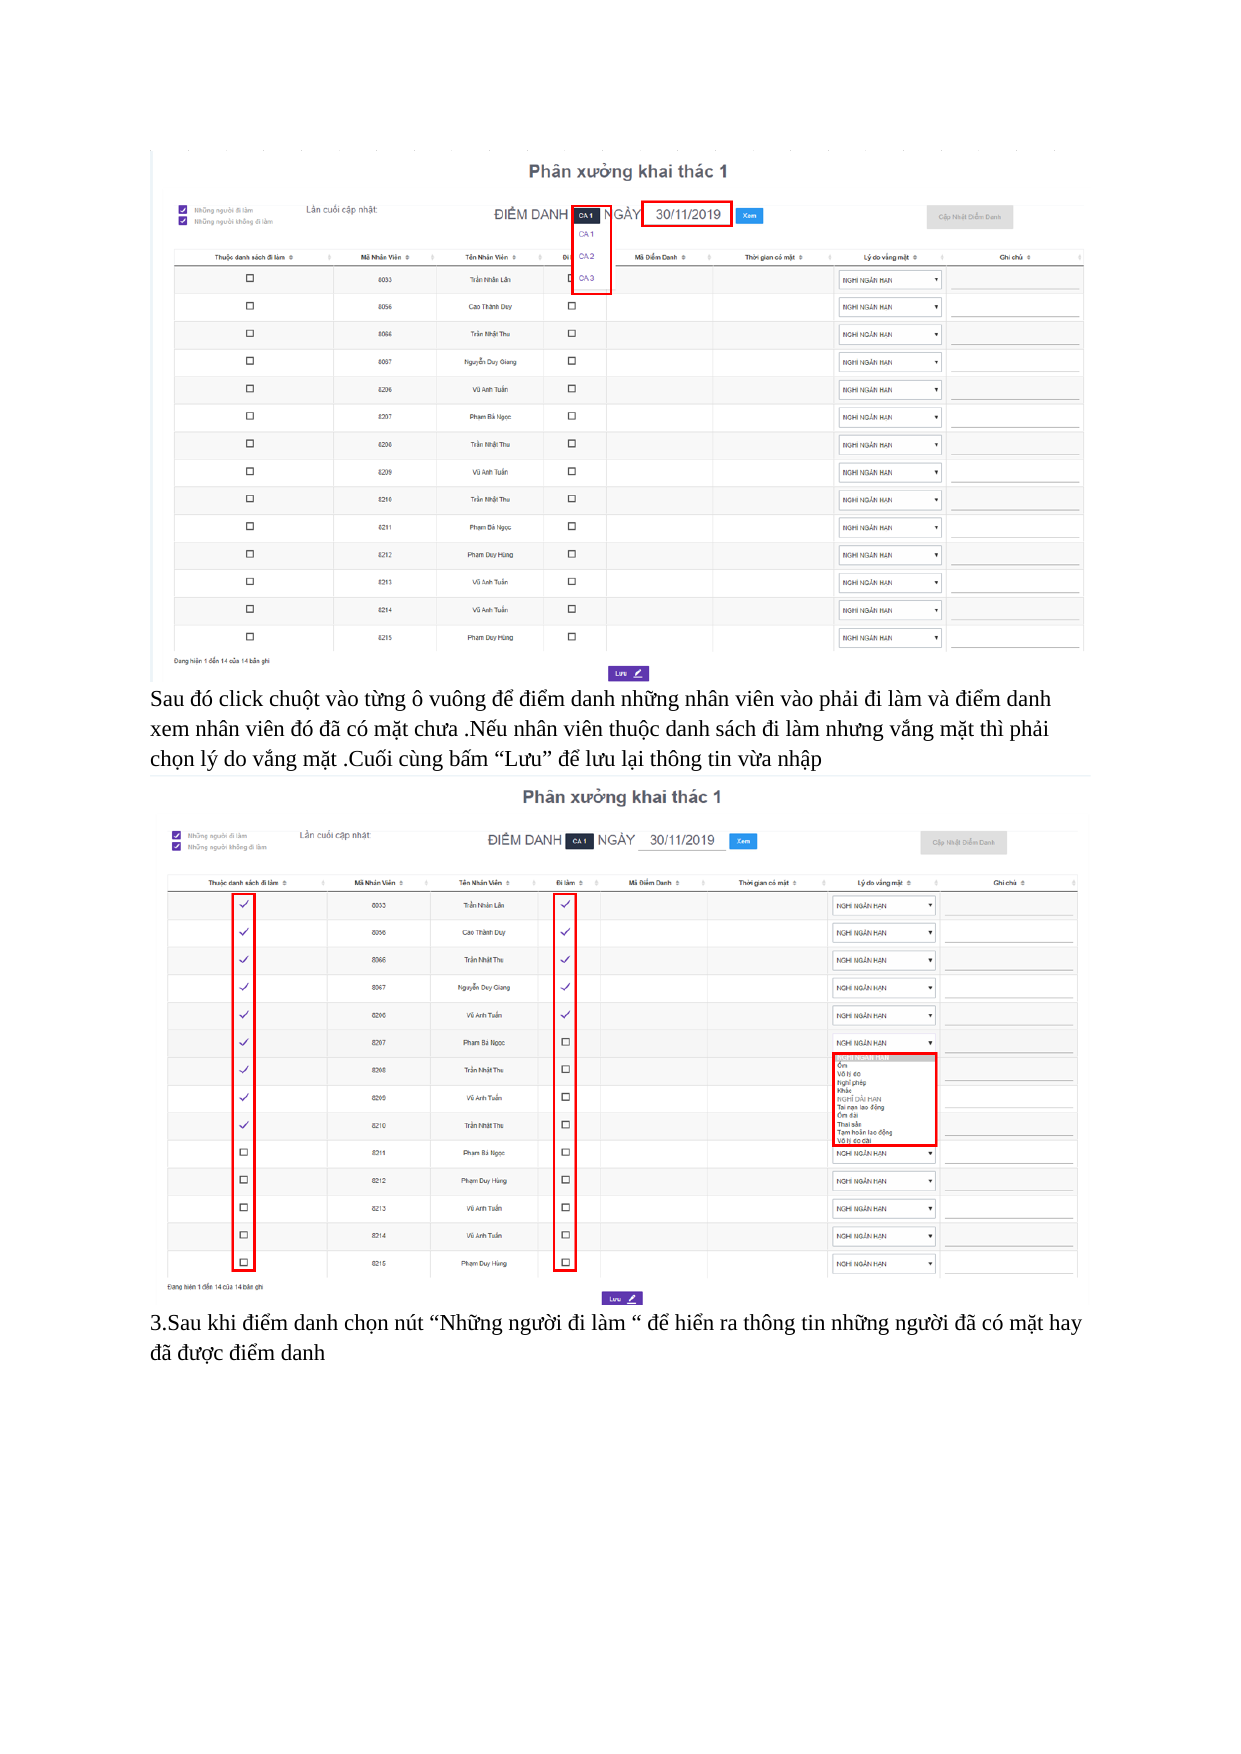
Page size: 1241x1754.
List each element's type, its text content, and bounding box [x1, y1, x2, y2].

text Sau đó click chuột vào từng ô vuông để điểm danh những nhân viên vào phải đi làm và điểm danh xem nhân viên đó đã có mặt chưa .Nếu nhân viên thuộc danh sách đi làm nhưng vắng mặt thì phải chọn lý do vắng mặt .Cuối cùng bấm “Lưu” để lưu lại thông tin vừa nhập [150, 685, 1090, 772]
text 3.Sau khi điểm danh chọn nút “Những người đi làm “ để hiển ra thông tin những người đã có mặt hay đã được điểm danh [150, 1309, 1090, 1365]
picture [150, 150, 1091, 682]
picture [150, 775, 1091, 1305]
